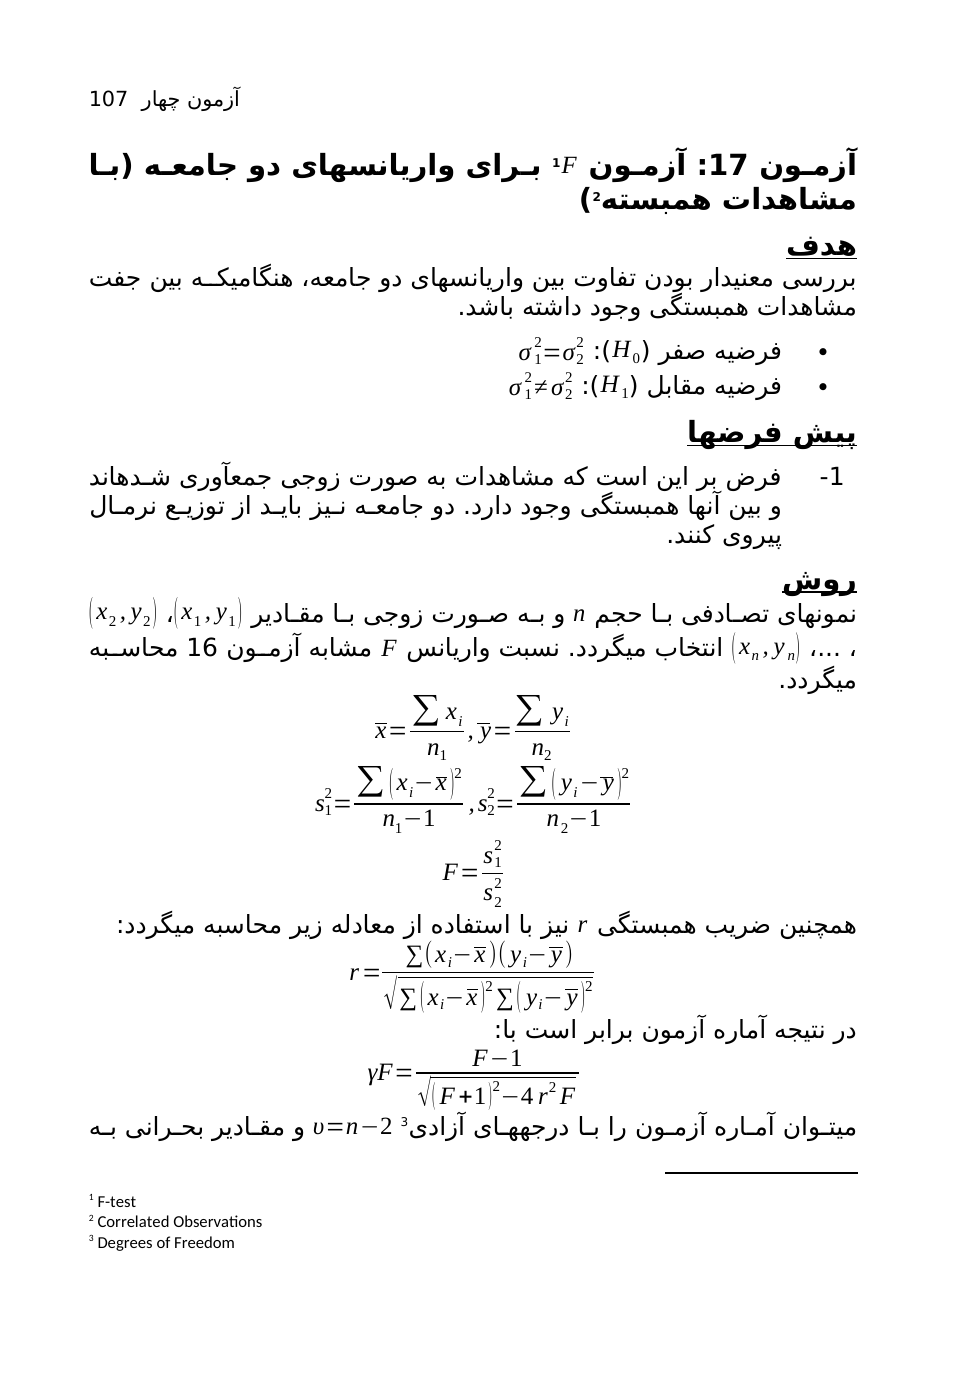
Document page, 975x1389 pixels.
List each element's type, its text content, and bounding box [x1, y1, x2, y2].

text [89, 1112, 857, 1141]
text همچنین ضریب همبستگی نیز با استفاده از معادله زیر محاسبه می‏گردد: [89, 910, 857, 939]
text روش [89, 562, 857, 596]
list فرضیه مقابل (): [89, 368, 819, 403]
subtitle آزمون 17: آزمون برای واریانس‏های دو جامعه (با مشاهدات همبسته) [89, 148, 857, 216]
text هدف [89, 229, 857, 263]
list فرض بر این است که مشاهدات به صورت زوجی جمع‏آوری شده‏اند و بین آن‏ها همبستگی وجود دارد. دو جامعه نیز باید از توزیع نرمال پیروی کنند. [89, 462, 819, 550]
text نمونه‏ای تصادفی با حجم و به صورت زوجی با مقادیر ، ، ...، انتخاب می‏گردد. نسبت واریانس مشابه آزمون 16 محاسبه می‏گردد. [89, 596, 857, 695]
text پیش فرض‏ها [89, 416, 857, 450]
text در نتیجه آماره آزمون برابر است با: [89, 1015, 857, 1044]
list فرضیه صفر (): [89, 333, 819, 368]
text بررسی معنی‏دار بودن تفاوت بین واریانس‏های دو جامعه، هنگامیکه بین جفت مشاهدات همبستگی وجود داشته باشد. [89, 263, 857, 321]
